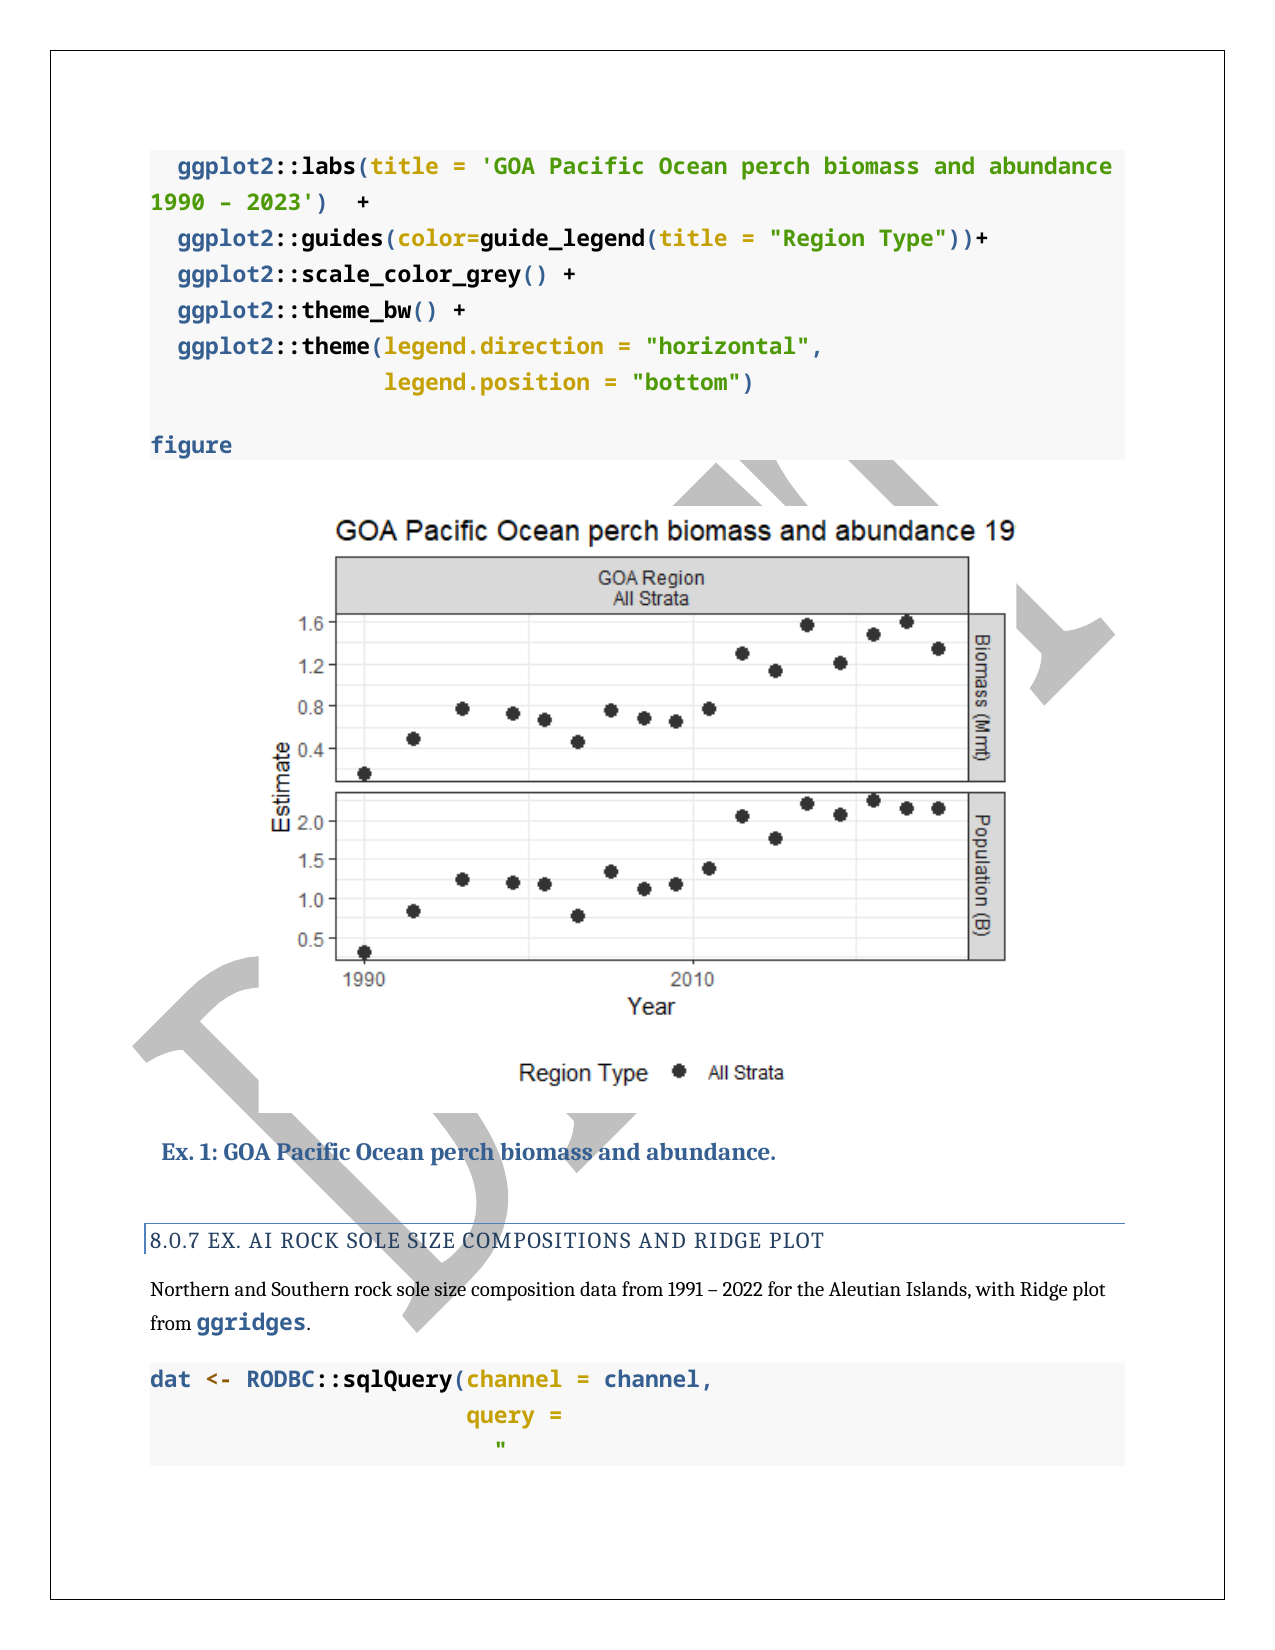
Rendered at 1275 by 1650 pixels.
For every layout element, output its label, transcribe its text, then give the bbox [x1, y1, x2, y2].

table_header Ex. 1: GOA Pacific Ocean perch biomass and abundance. [150, 486, 1125, 1191]
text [150, 1363, 1125, 1466]
text Northern and Southern rock sole size composition data from 1991 – 2022 for the Aleutian Islands, with Ridge plot from ggridges. [150, 1277, 1125, 1337]
picture [258, 506, 1017, 1113]
subtitle 8.0.7 Ex. AI rock sole size compositions and ridge plot [146, 1224, 1125, 1254]
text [150, 150, 1125, 460]
